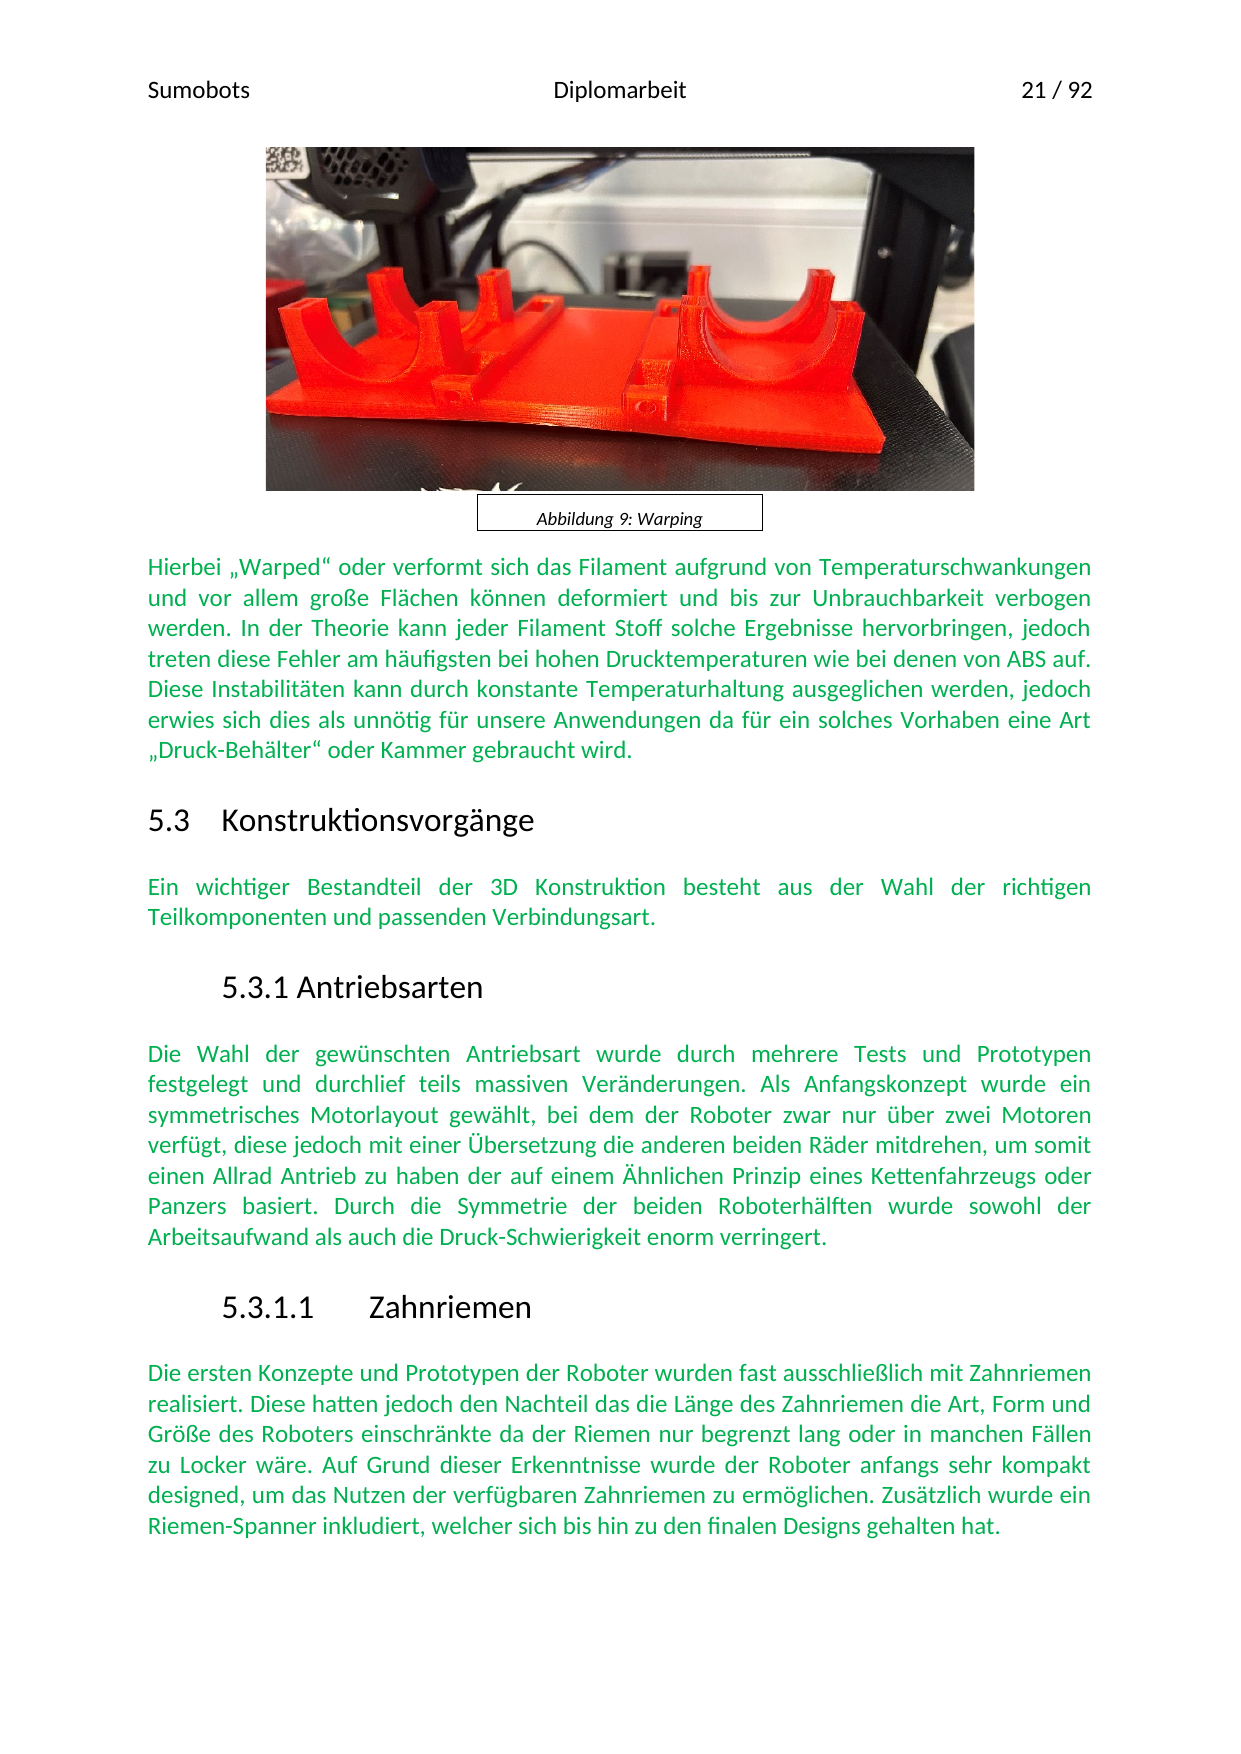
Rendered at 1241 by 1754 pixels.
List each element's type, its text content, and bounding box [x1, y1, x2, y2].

subtitle Konstruktionsvorgänge [148, 799, 1093, 840]
picture [265, 147, 975, 491]
text Ein wichtiger Bestandteil der 3D Konstruktion besteht aus der Wahl der richtigen Teilkomponenten und passenden Verbindungsart. [148, 871, 1093, 932]
text Die ersten Konzepte und Prototypen der Roboter wurden fast ausschließlich mit Zahnriemen realisiert. Diese hatten jedoch den Nachteil das die Länge des Zahnriemen die Art, Form und Größe des Roboters einschränkte da der Riemen nur begrenzt lang oder in manchen Fällen zu Locker wäre. Auf Grund dieser Erkenntnisse wurde der Roboter anfangs sehr kompakt designed, um das Nutzen der verfügbaren Zahnriemen zu ermöglichen. Zusätzlich wurde ein Riemen-Spanner inkludiert, welcher sich bis hin zu den finalen Designs gehalten hat. [148, 1357, 1093, 1540]
subtitle Zahnriemen [221, 1286, 1093, 1327]
text Hierbei „Warped“ oder verformt sich das Filament aufgrund von Temperaturschwankungen und vor allem große Flächen können deformiert und bis zur Unbrauchbarkeit verbogen werden. In der Theorie kann jeder Filament Stoff solche Ergebnisse hervorbringen, jedoch treten diese Fehler am häufigsten bei hohen Drucktemperaturen wie bei denen von ABS auf. Diese Instabilitäten kann durch konstante Temperaturhaltung ausgeglichen werden, jedoch erwies sich dies als unnötig für unsere Anwendungen da für ein solches Vorhaben eine Art „Druck-Behälter“ oder Kammer gebraucht wird. [148, 551, 1093, 765]
subtitle Antriebsarten [221, 966, 1093, 1007]
text Die Wahl der gewünschten Antriebsart wurde durch mehrere Tests und Prototypen festgelegt und durchlief teils massiven Veränderungen. Als Anfangskonzept wurde ein symmetrisches Motorlayout gewählt, bei dem der Roboter zwar nur über zwei Motoren verfügt, diese jedoch mit einer Übersetzung die anderen beiden Räder mitdrehen, um somit einen Allrad Antrieb zu haben der auf einem Ähnlichen Prinzip eines Kettenfahrzeugs oder Panzers basiert. Durch die Symmetrie der beiden Roboterhälften wurde sowohl der Arbeitsaufwand als auch die Druck-Schwierigkeit enorm verringert. [148, 1038, 1093, 1251]
